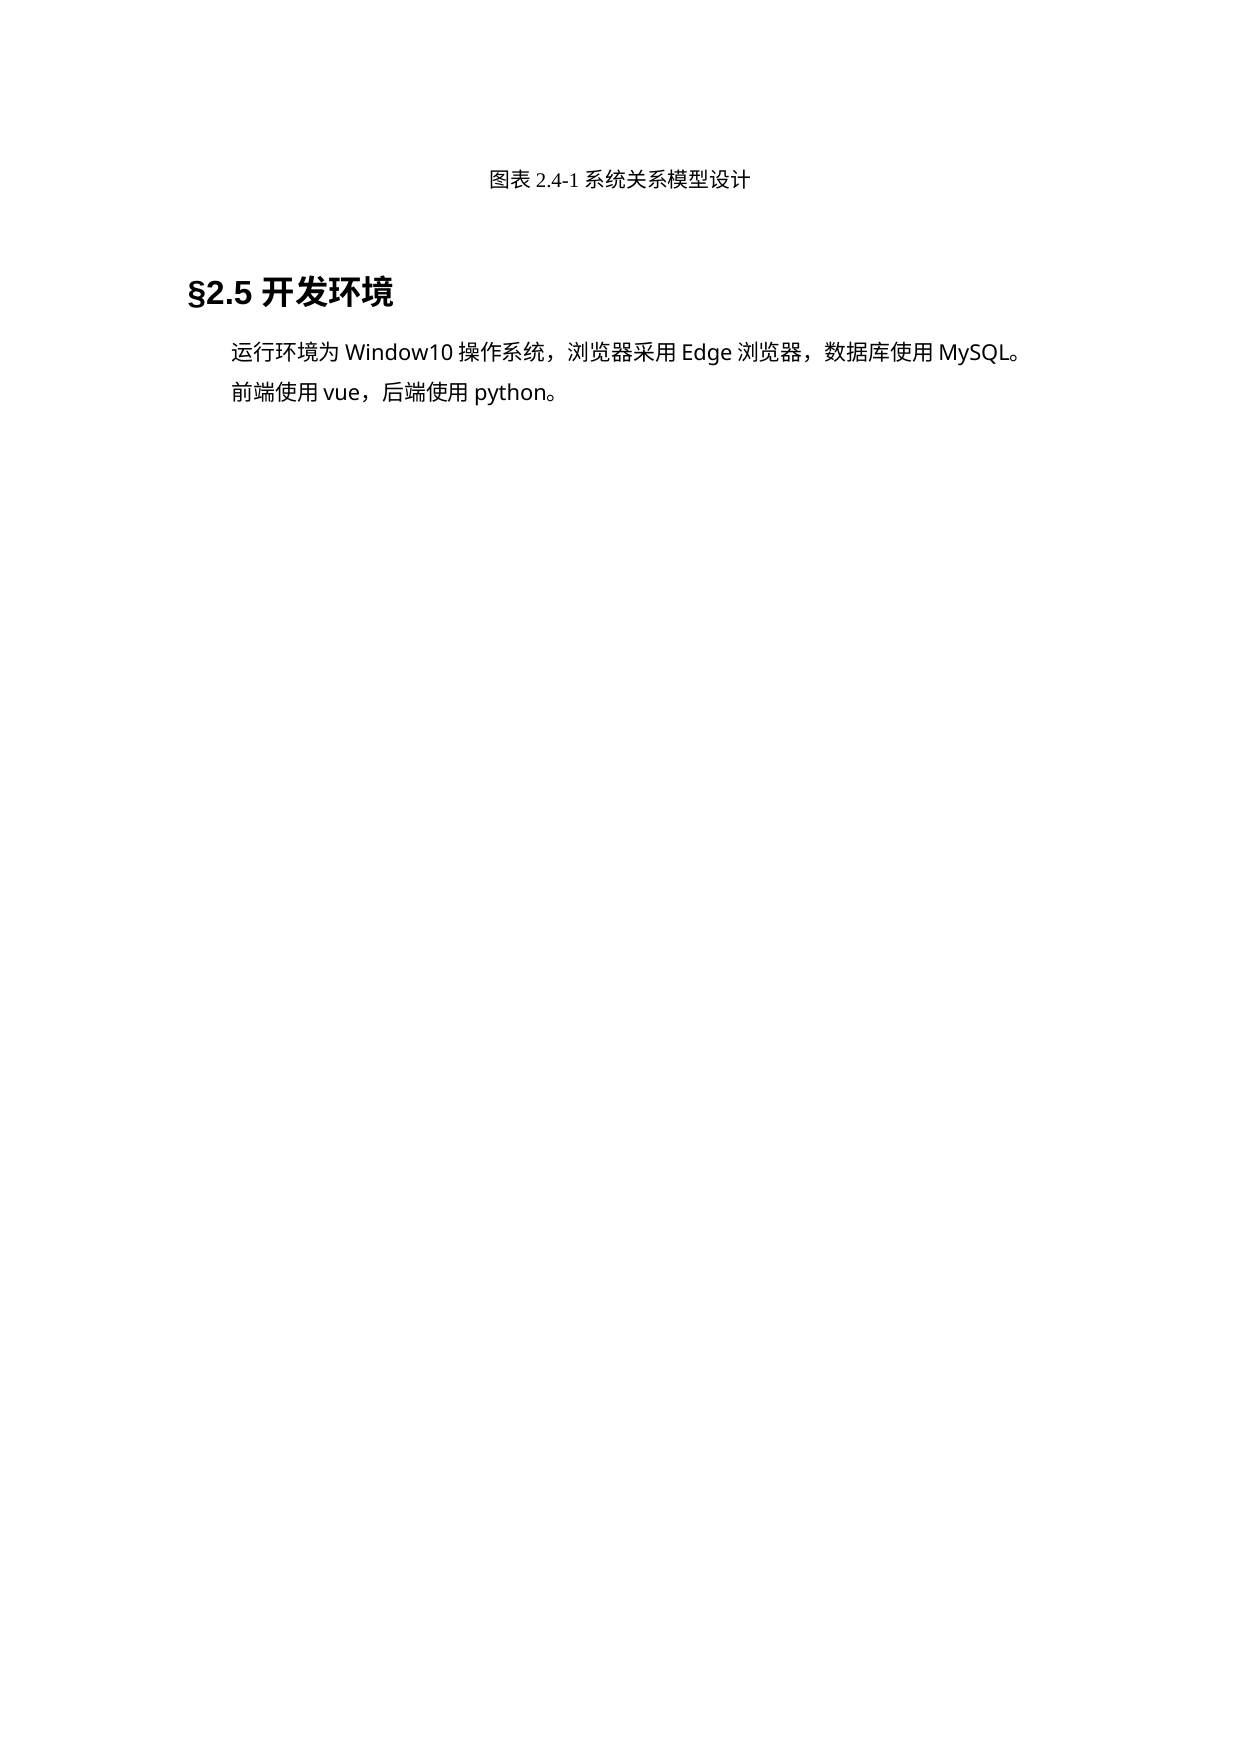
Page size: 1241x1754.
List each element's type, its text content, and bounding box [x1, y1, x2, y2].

subtitle 开发环境 [187, 257, 1053, 322]
text 前端使用vue，后端使用python。 [187, 375, 1053, 407]
text 图表 2.4-1 系统关系模型设计 [187, 162, 1053, 194]
text 运行环境为Window10操作系统，浏览器采用Edge浏览器，数据库使用MySQL。 [187, 334, 1053, 367]
